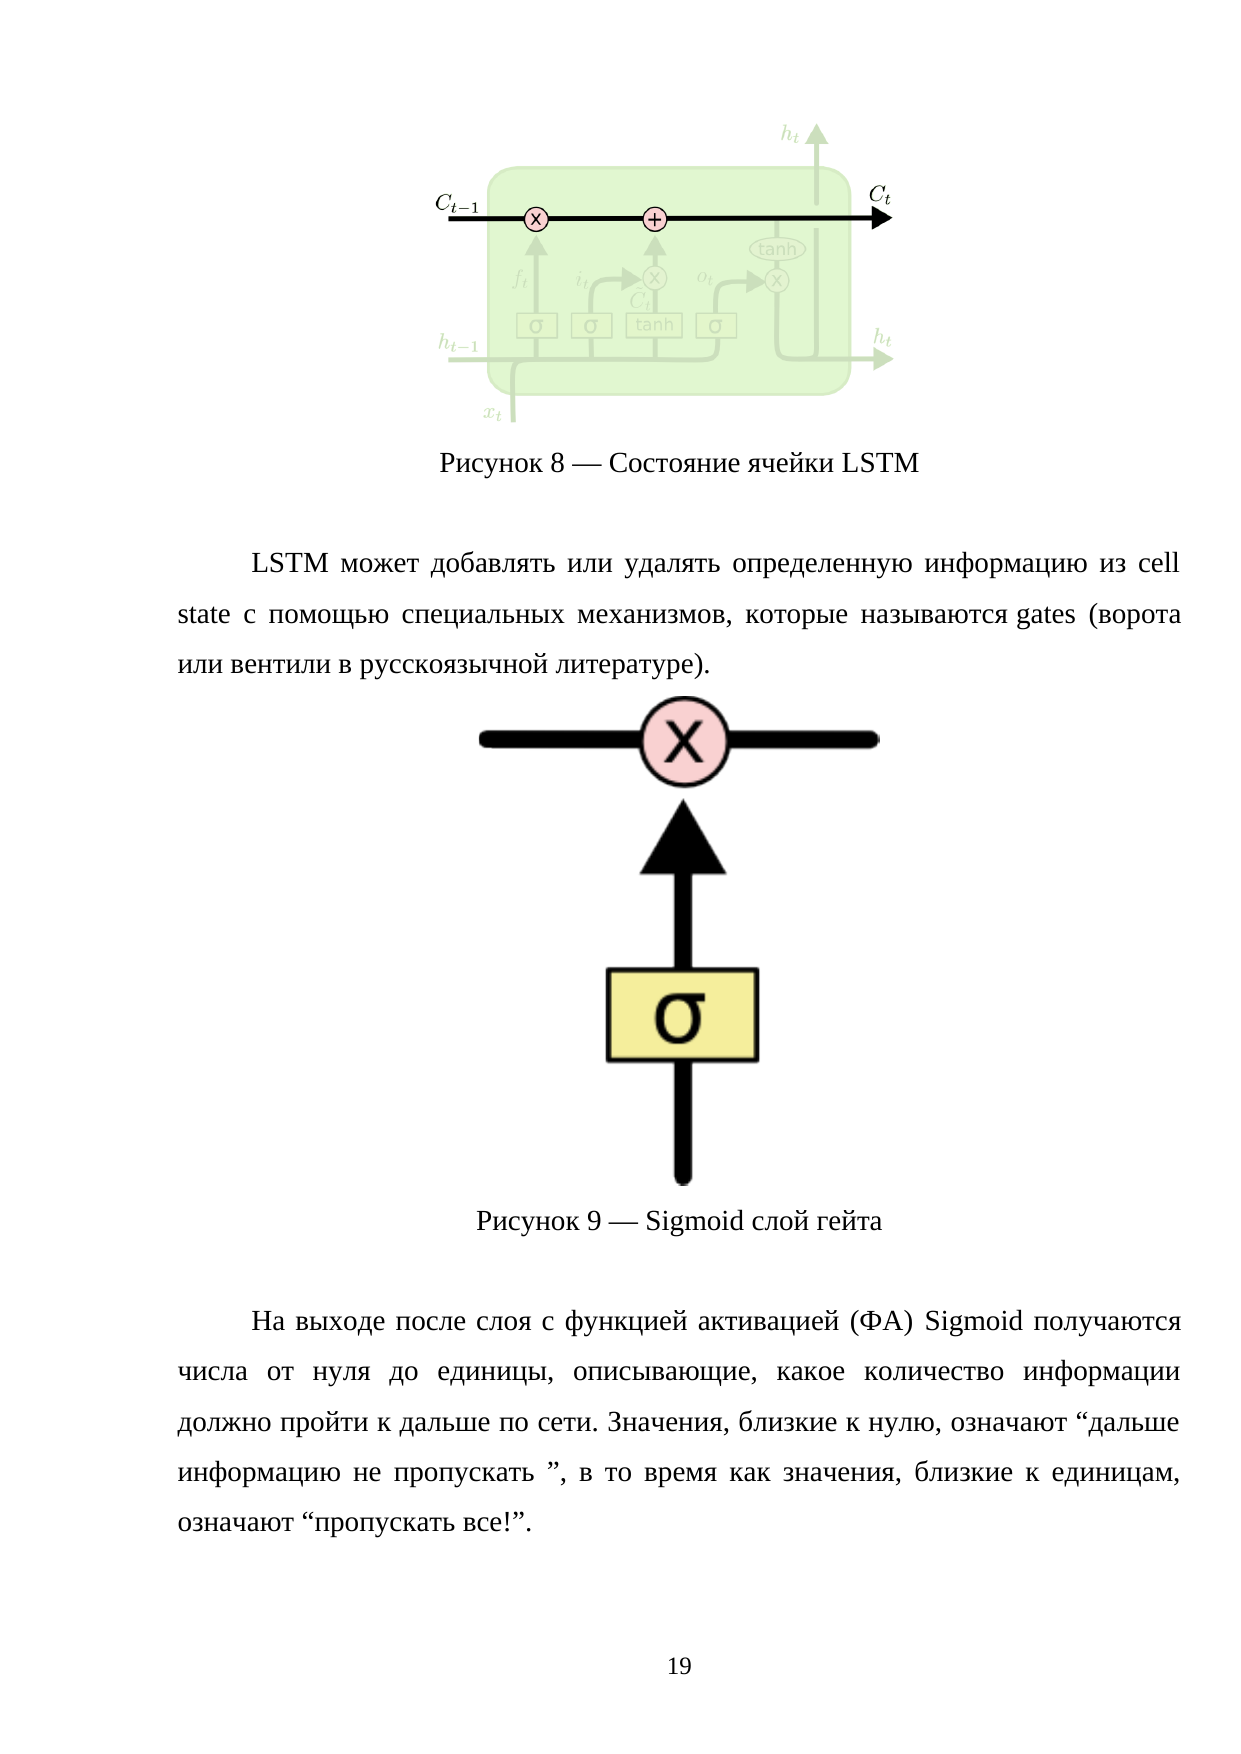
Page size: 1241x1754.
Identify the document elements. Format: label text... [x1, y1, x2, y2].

text LSTM может добавлять или удалять определенную информацию из cell state с помощью специальных механизмов, которые называются gates (ворота или вентили в русскоязычной литературе). [177, 546, 1181, 680]
picture [177, 118, 1181, 429]
text На выходе после слоя с функцией активацией (ФА) Sigmoid получаются числа от нуля до единицы, описывающие, какое количество информации должно пройти к дальше по сети. Значения, близкие к нулю, означают “дальше информацию не пропускать ”, в то время как значения, близкие к единицам, означают “пропускать все!”. [177, 1303, 1181, 1538]
picture [478, 696, 880, 1186]
